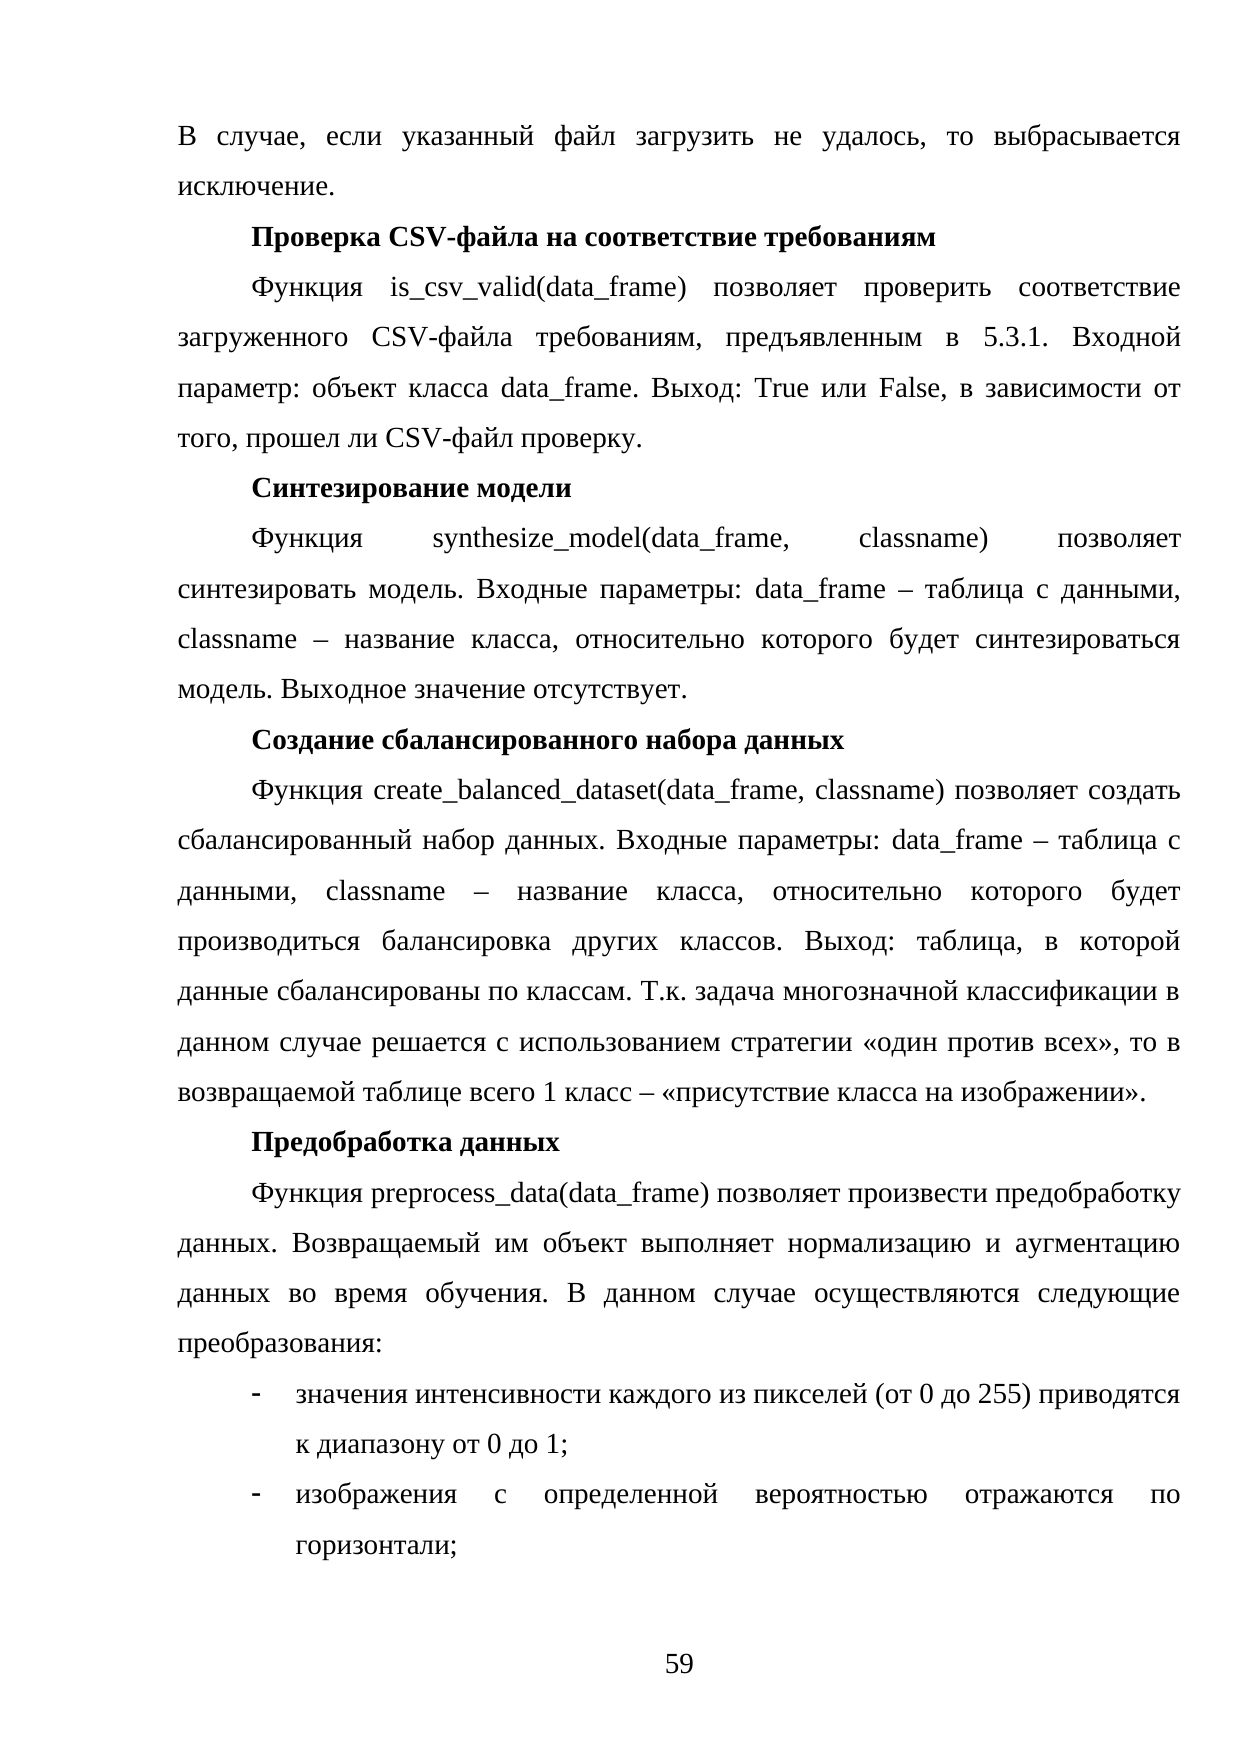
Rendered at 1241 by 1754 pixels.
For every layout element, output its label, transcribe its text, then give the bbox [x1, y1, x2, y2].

list значения интенсивности каждого из пикселей (от 0 до 255) приводятся к диапазону от 0 до 1; [251, 1376, 1181, 1460]
text Синтезирование модели [177, 470, 1181, 504]
text Функция is_csv_valid(data_frame) позволяет проверить соответствие загруженного CSV-файла требованиям, предъявленным в 5.3.1. Входной параметр: объект класса data_frame. Выход: True или False, в зависимости от того, прошел ли CSV-файл проверку. [177, 269, 1181, 453]
text Функция synthesize_model(data_frame, classname) позволяет синтезировать модель. Входные параметры: data_frame – таблица с данными, classname – название класса, относительно которого будет синтезироваться модель. Выходное значение отсутствует. [177, 521, 1181, 705]
text Функция preprocess_data(data_frame) позволяет произвести предобработку данных. Возвращаемый им объект выполняет нормализацию и аугментацию данных во время обучения. В данном случае осуществляются следующие преобразования: [177, 1175, 1181, 1359]
text Создание сбалансированного набора данных [177, 722, 1181, 755]
text Предобработка данных [177, 1124, 1181, 1158]
text Функция create_balanced_dataset(data_frame, classname) позволяет создать сбалансированный набор данных. Входные параметры: data_frame – таблица с данными, classname – название класса, относительно которого будет производиться балансировка других классов. Выход: таблица, в которой данные сбалансированы по классам. Т.к. задача многозначной классификации в данном случае решается с использованием стратегии «один против всех», то в возвращаемой таблице всего 1 класс – «присутствие класса на изображении». [177, 772, 1181, 1108]
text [177, 118, 1181, 202]
list изображения с определенной вероятностью отражаются по горизонтали; [251, 1477, 1181, 1561]
text Проверка CSV-файла на соответствие требованиям [177, 219, 1181, 252]
